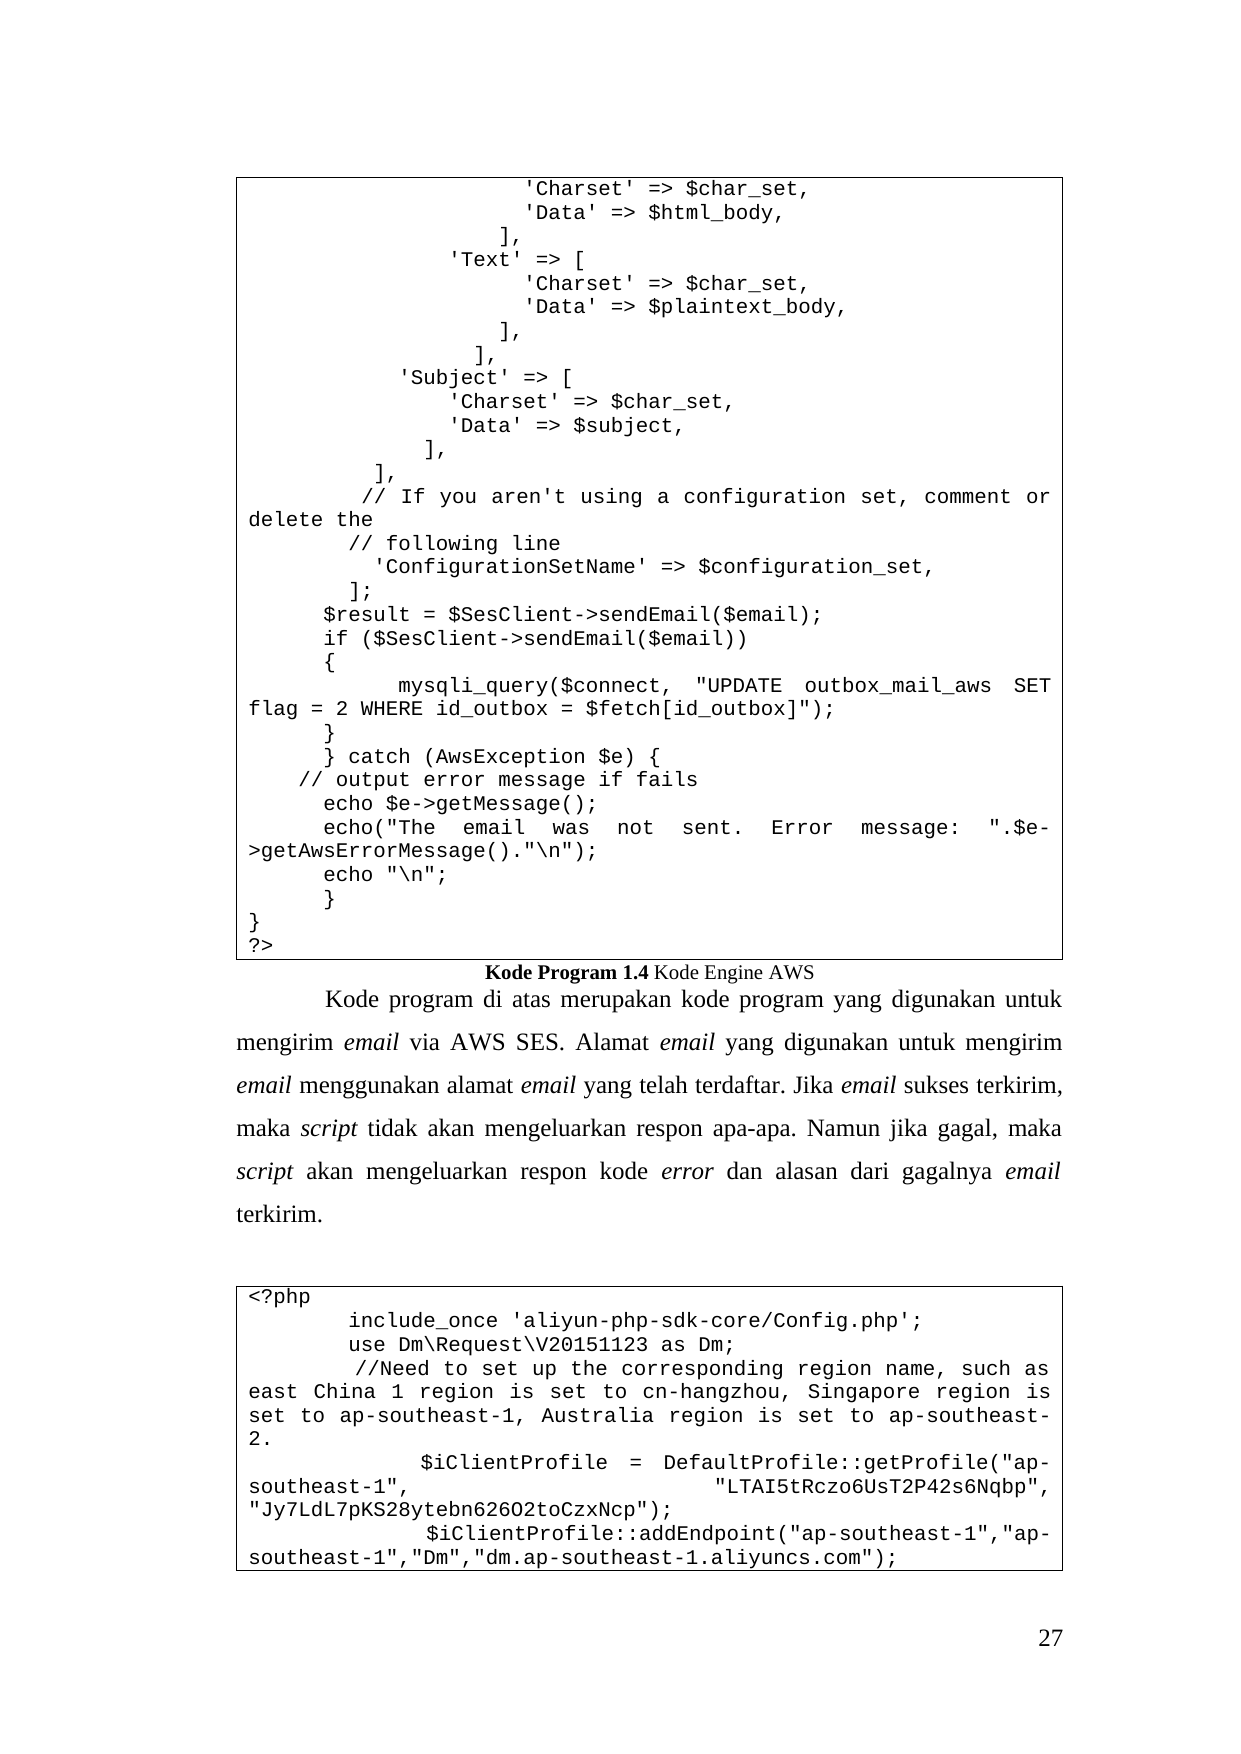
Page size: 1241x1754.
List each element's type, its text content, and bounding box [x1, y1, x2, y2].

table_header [237, 1287, 1062, 1570]
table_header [237, 178, 1062, 958]
text Kode program di atas merupakan kode program yang digunakan untuk mengirim email via AWS SES. Alamat email yang digunakan untuk mengirim email menggunakan alamat email yang telah terdaftar. Jika email sukses terkirim, maka script tidak akan mengeluarkan respon apa-apa. Namun jika gagal, maka script akan mengeluarkan respon kode error dan alasan dari gagalnya email terkirim. [236, 984, 1063, 1228]
text Kode Program 1.4 Kode Engine AWS [236, 960, 1063, 984]
